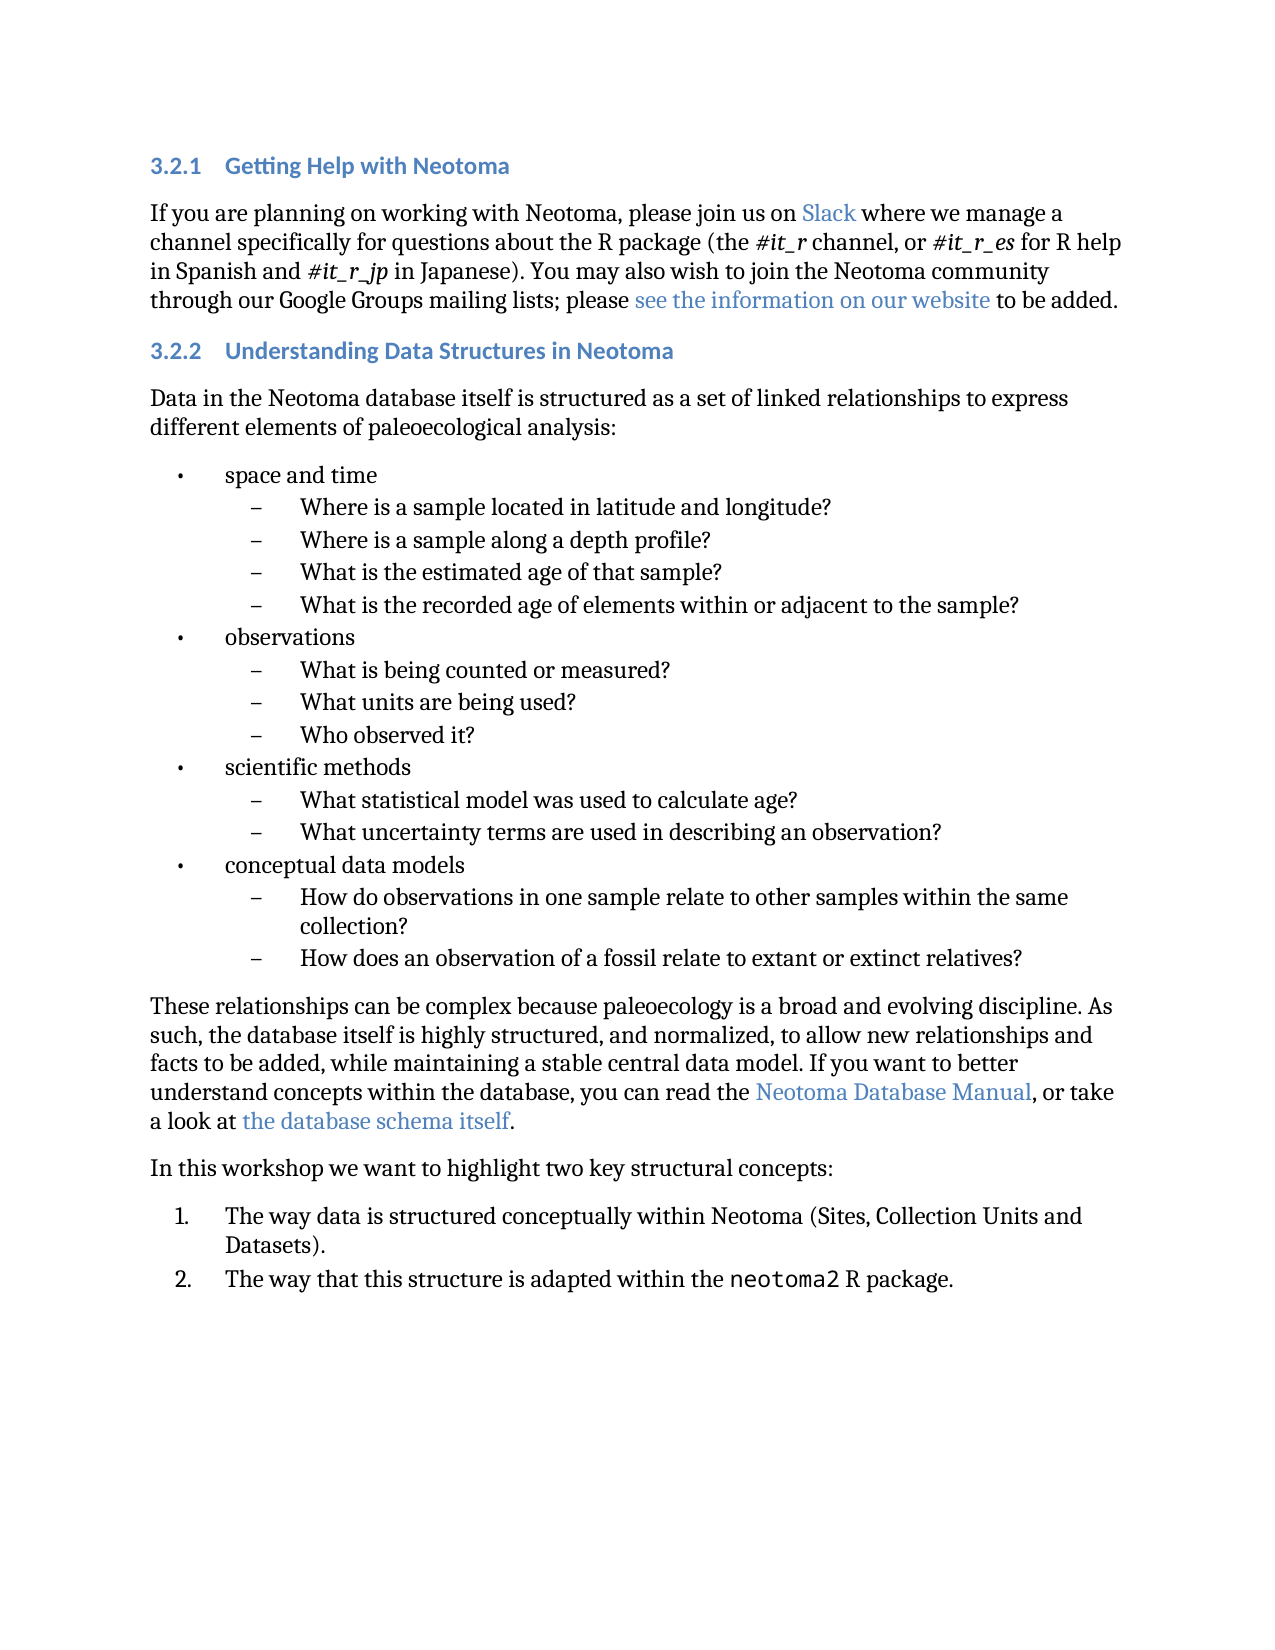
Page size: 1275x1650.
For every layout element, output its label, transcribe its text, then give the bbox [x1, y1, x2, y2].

list Who observed it? [250, 721, 1125, 749]
list How does an observation of a fossil relate to extant or extinct relatives? [250, 944, 1125, 973]
list Where is a sample along a depth profile? [250, 526, 1125, 554]
list What is the estimated age of that sample? [250, 558, 1125, 587]
text In this workshop we want to highlight two key structural concepts: [150, 1154, 1125, 1183]
subtitle 3.2.2 Understanding Data Structures in Neotoma [150, 335, 1125, 366]
list scientific methods [175, 753, 1125, 782]
list observations [175, 623, 1125, 652]
list The way data is structured conceptually within Neotoma (Sites, Collection Units and Datasets). [175, 1202, 1125, 1259]
list The way that this structure is adapted within the neotoma2 R package. [175, 1263, 1125, 1294]
text If you are planning on working with Neotoma, please join us on Slack where we manage a channel specifically for questions about the R package (the #it_r channel, or #it_r_es for R help in Spanish and #it_r_jp in Japanese). You may also wish to join the Neotoma community through our Google Groups mailing lists; please see the information on our website to be added. [150, 199, 1125, 314]
list How do observations in one sample relate to other samples within the same collection? [250, 883, 1125, 941]
list Where is a sample located in latitude and longitude? [250, 493, 1125, 522]
text These relationships can be complex because paleoecology is a broad and evolving discipline. As such, the database itself is highly structured, and normalized, to allow new relationships and facts to be added, while maintaining a stable central data model. If you want to better understand concepts within the database, you can read the Neotoma Database Manual, or take a look at the database schema itself. [150, 992, 1125, 1136]
list What statistical model was used to calculate age? [250, 786, 1125, 814]
list space and time [175, 461, 1125, 489]
list What uncertainty terms are used in describing an observation? [250, 818, 1125, 847]
list conceptual data models [175, 851, 1125, 879]
subtitle 3.2.1 Getting Help with Neotoma [150, 150, 1125, 181]
list What is being counted or measured? [250, 656, 1125, 684]
text Data in the Neotoma database itself is structured as a set of linked relationships to express different elements of paleoecological analysis: [150, 384, 1125, 442]
list What is the recorded age of elements within or adjacent to the sample? [250, 591, 1125, 619]
list What units are being used? [250, 688, 1125, 717]
